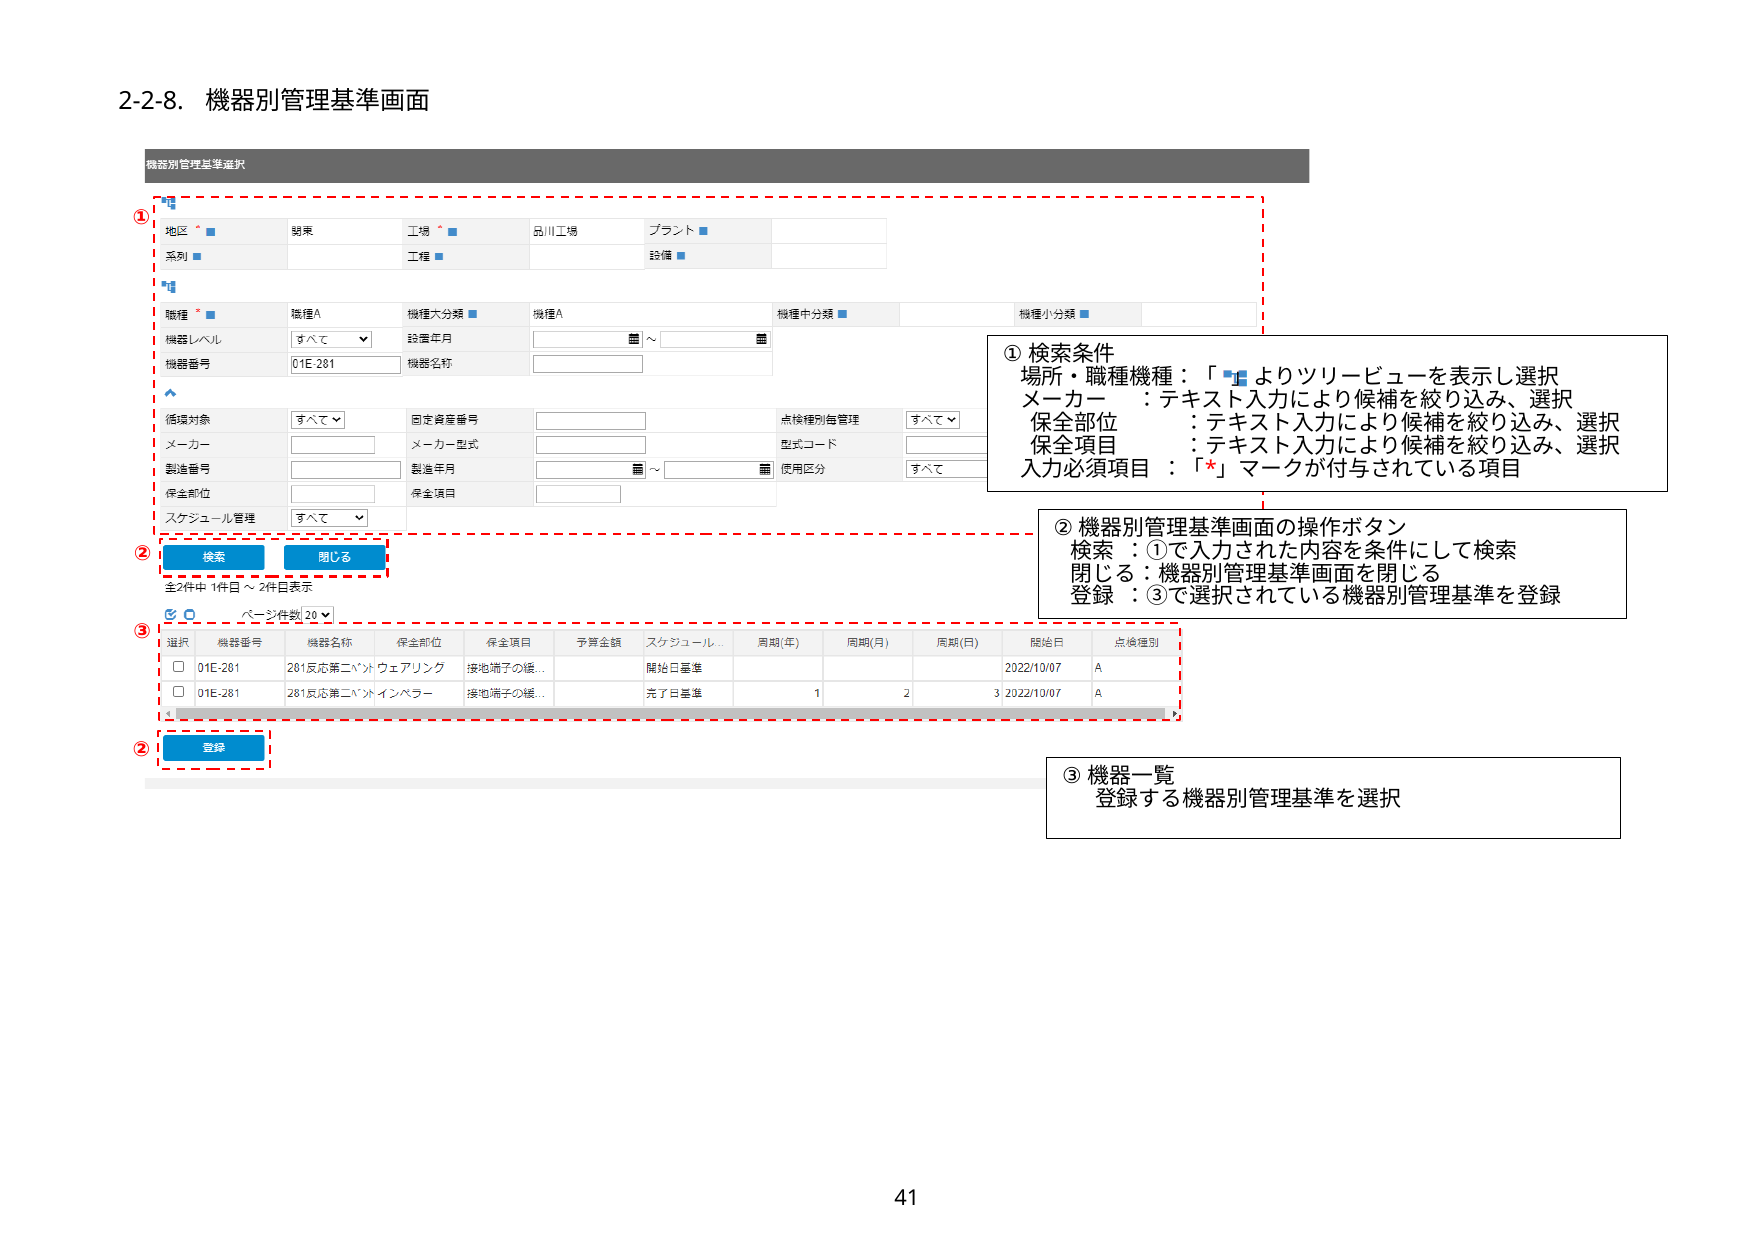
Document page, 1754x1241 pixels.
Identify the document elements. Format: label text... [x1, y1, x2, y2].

picture [1218, 366, 1254, 389]
picture [144, 149, 1310, 789]
subtitle 機器別管理基準画面 [118, 69, 1695, 128]
